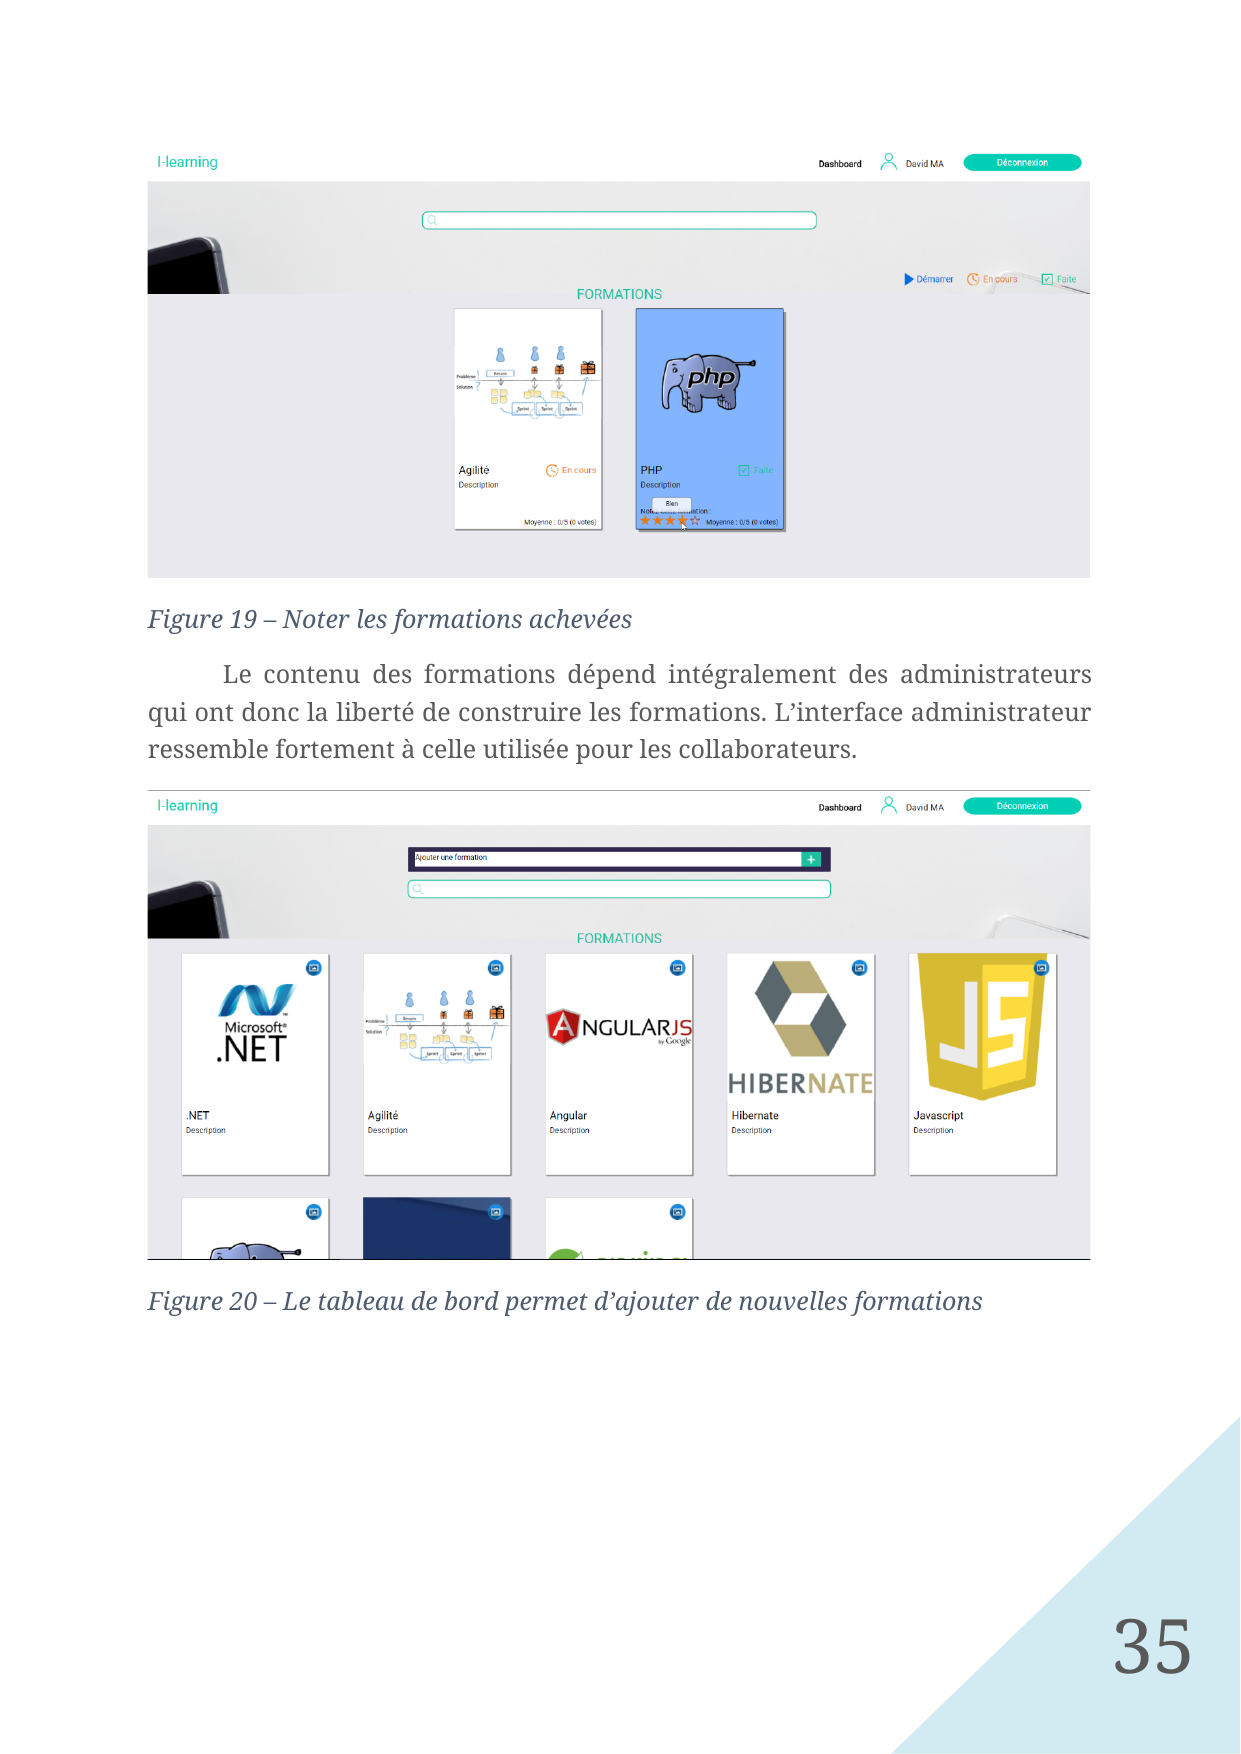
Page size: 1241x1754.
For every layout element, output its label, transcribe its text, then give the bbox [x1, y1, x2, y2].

text Le contenu des formations dépend intégralement des administrateurs qui ont donc la liberté de construire les formations. L’interface administrateur ressemble fortement à celle utilisée pour les collaborateurs. [148, 657, 1093, 766]
picture [147, 790, 1091, 1260]
picture [147, 147, 1091, 578]
